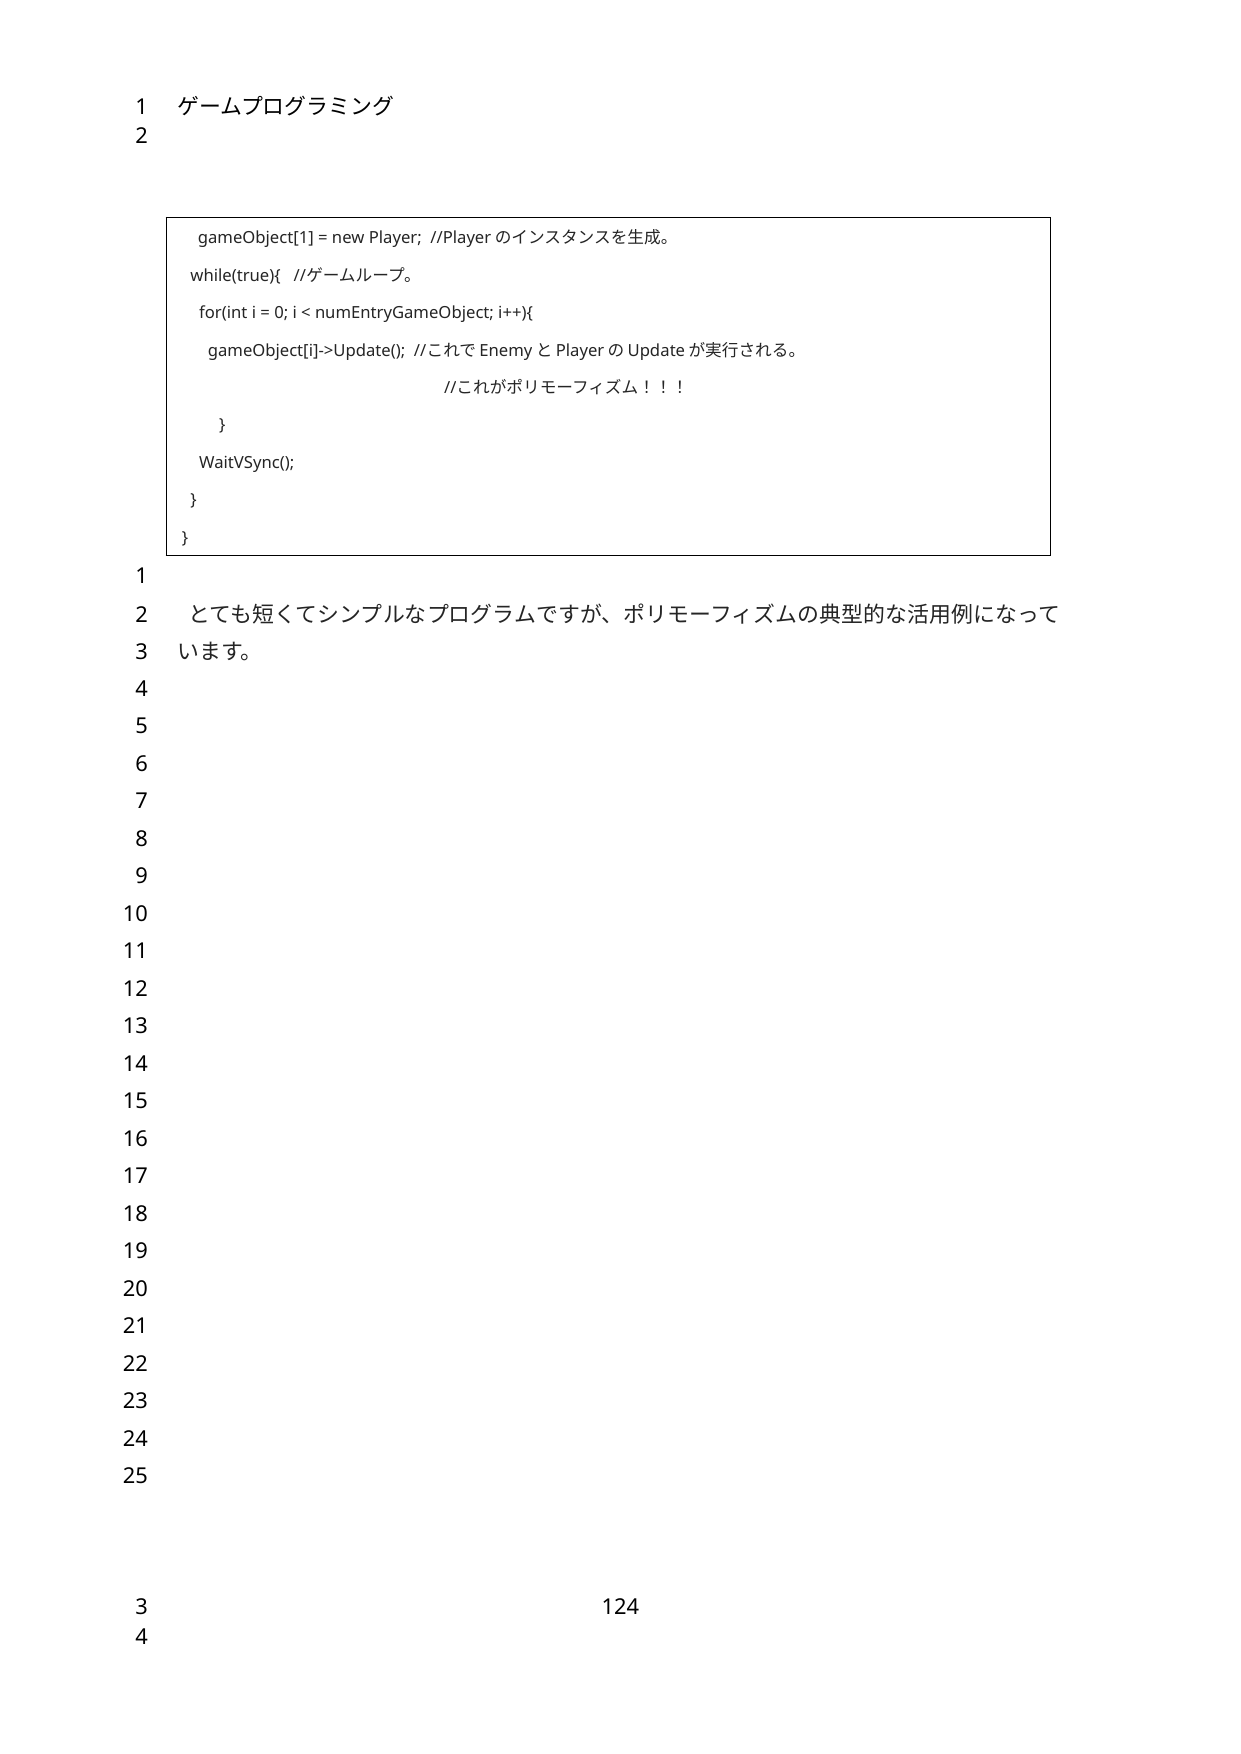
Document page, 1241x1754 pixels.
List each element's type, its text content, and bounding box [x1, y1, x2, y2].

text とても短くてシンプルなプログラムですが、ポリモーフィズムの典型的な活用例になっています。 [177, 594, 1063, 669]
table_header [167, 218, 1050, 555]
